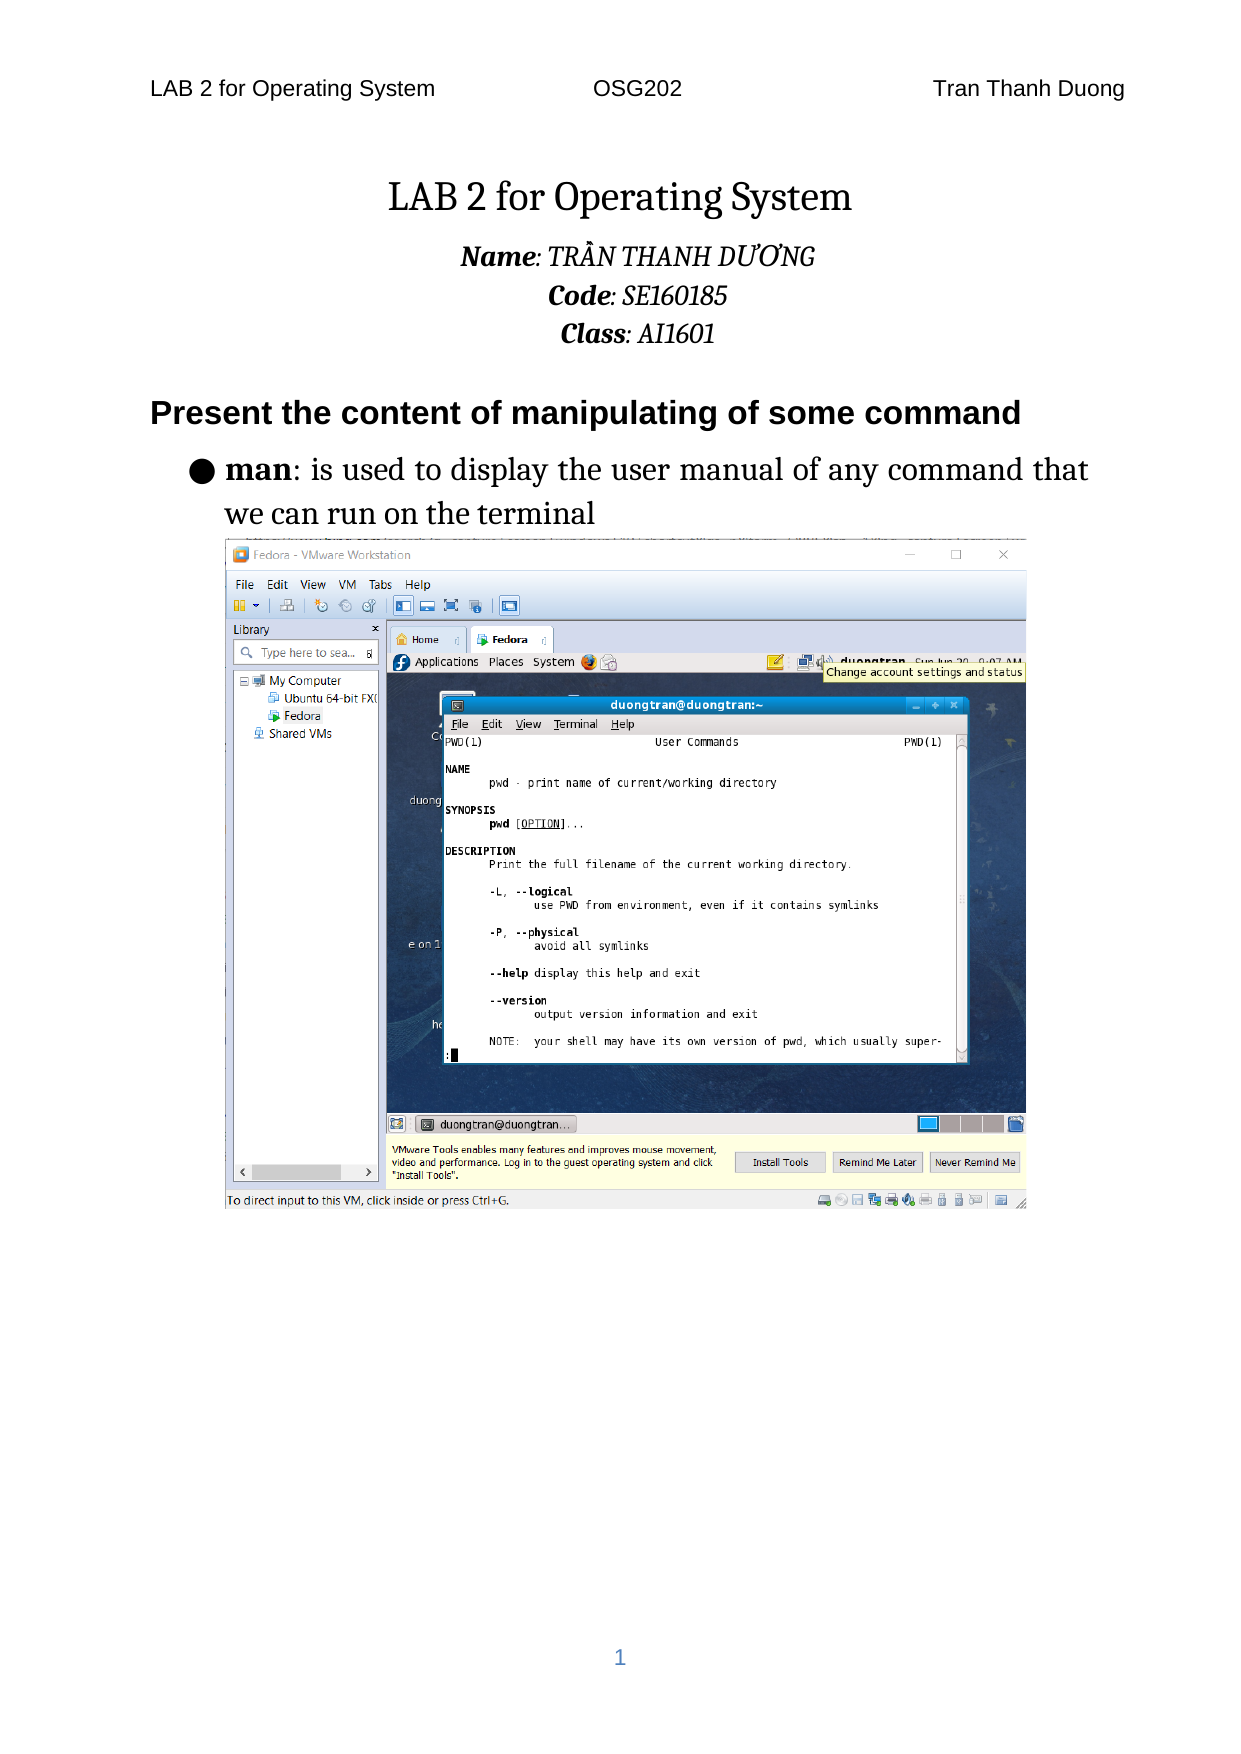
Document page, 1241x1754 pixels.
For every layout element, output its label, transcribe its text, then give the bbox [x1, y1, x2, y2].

picture [225, 538, 1027, 1209]
text Name: TRẦN THANH DƯƠNG [187, 240, 1090, 274]
text Class: AI1601 [187, 317, 1090, 351]
text Code: SE160185 [187, 279, 1090, 312]
list man: is used to display the user manual of any command that we can run on the terminal [187, 450, 1090, 532]
subtitle Present the content of manipulating of some command [150, 393, 1090, 432]
subtitle LAB 2 for Operating System [150, 173, 1090, 221]
